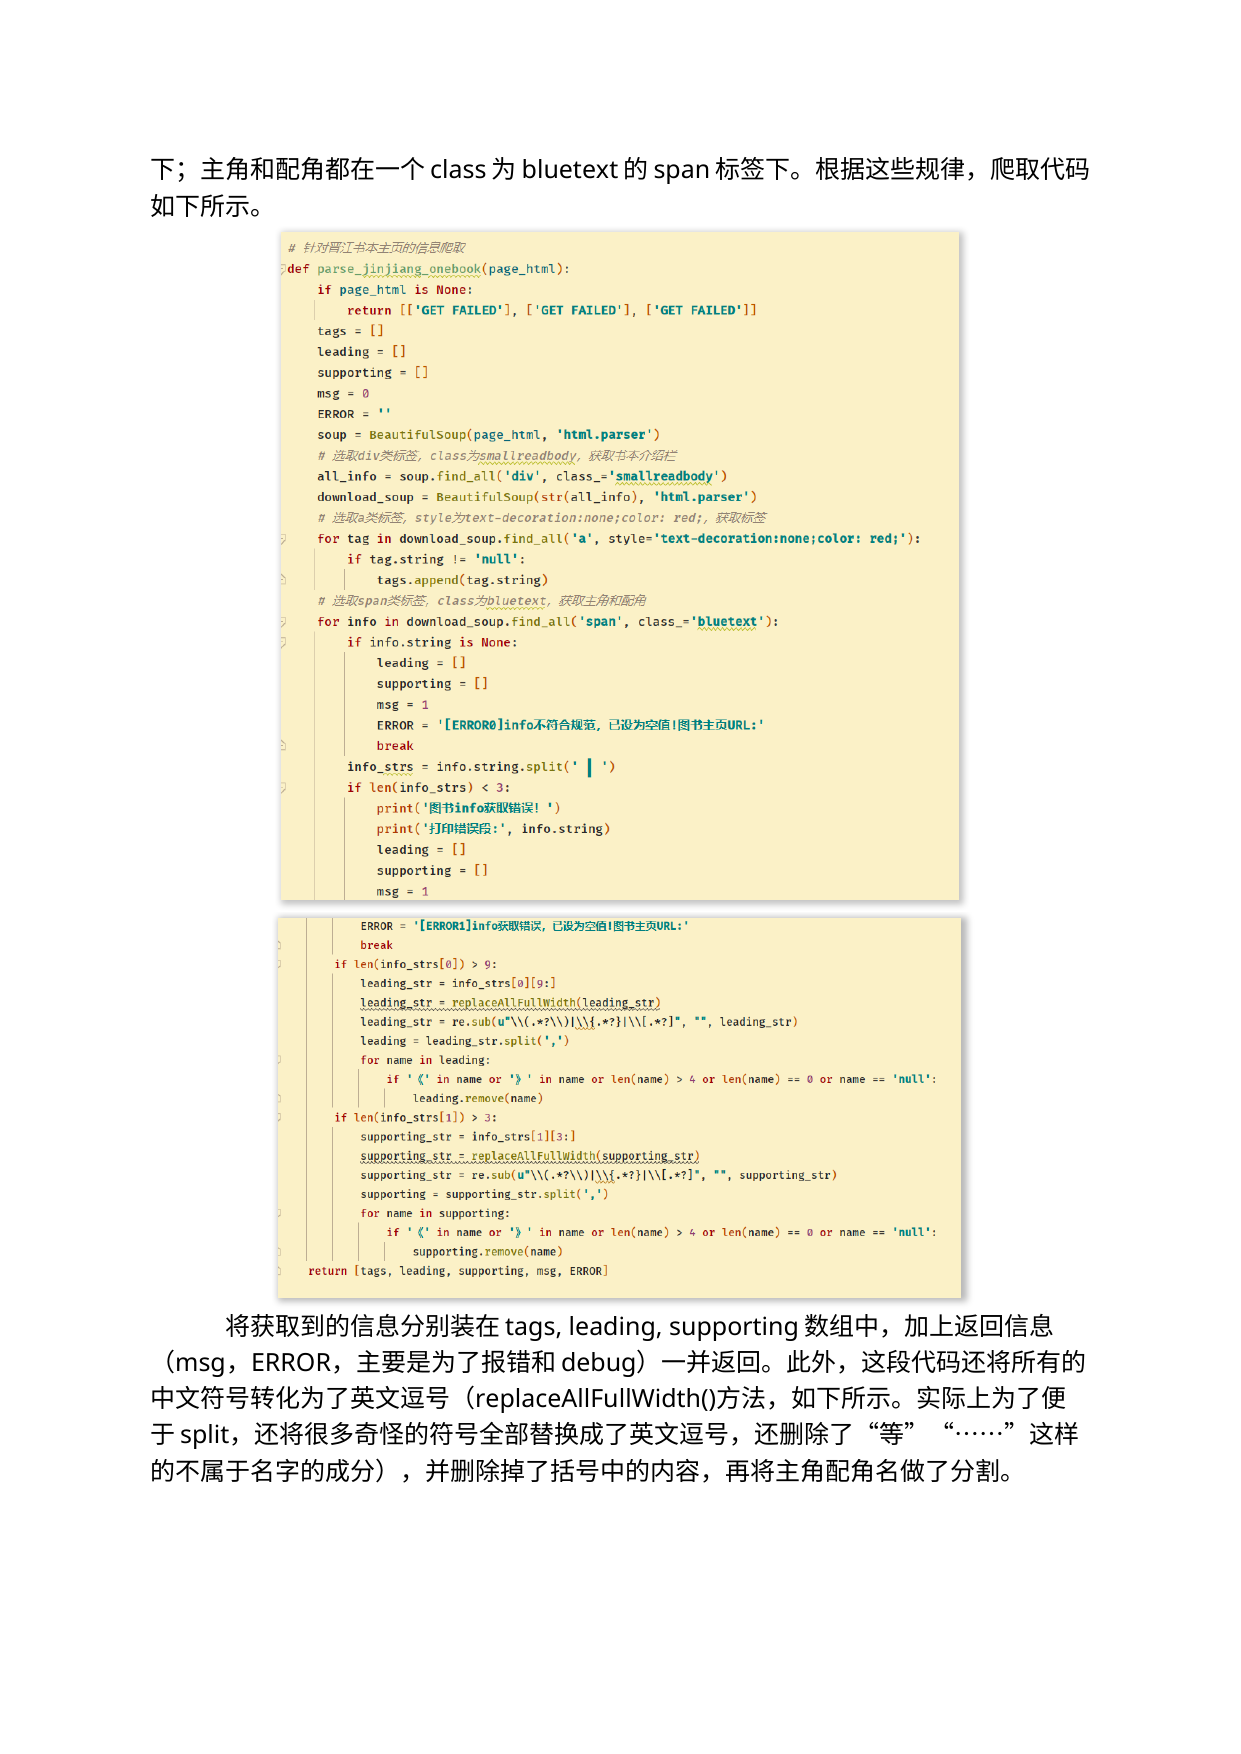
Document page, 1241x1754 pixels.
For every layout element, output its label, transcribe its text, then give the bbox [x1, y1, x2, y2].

picture [281, 232, 959, 900]
picture [278, 918, 961, 1298]
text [150, 150, 1090, 222]
text 将获取到的信息分别装在tags, leading, supporting数组中，加上返回信息（msg，ERROR，主要是为了报错和debug）一并返回。此外，这段代码还将所有的中文符号转化为了英文逗号（replaceAllFullWidth()方法，如下所示。实际上为了便于split，还将很多奇怪的符号全部替换成了英文逗号，还删除了“等”“……”这样的不属于名字的成分），并删除掉了括号中的内容，再将主角配角名做了分割。 [150, 1306, 1090, 1487]
